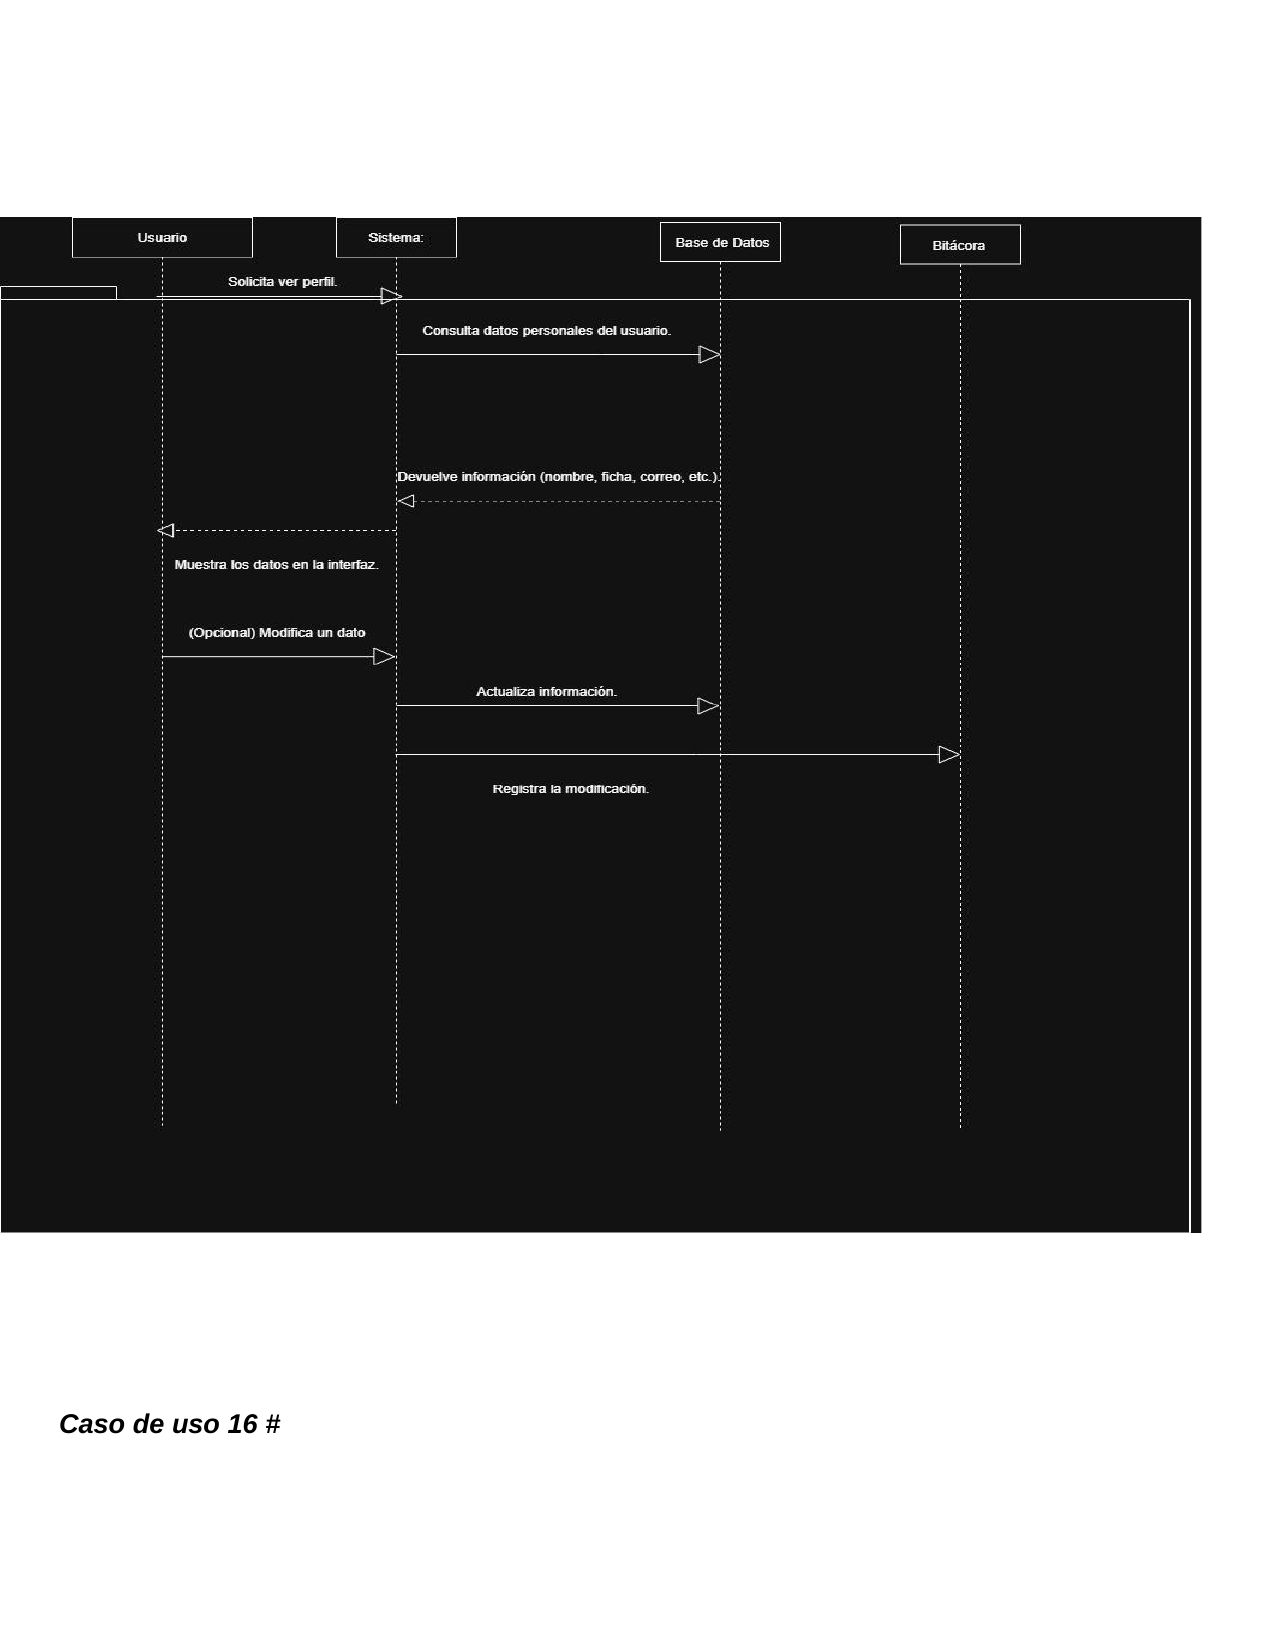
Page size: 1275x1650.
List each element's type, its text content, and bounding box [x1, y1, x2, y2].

picture [0, 217, 1202, 1233]
text Caso de uso 16 # [59, 1408, 1260, 1439]
